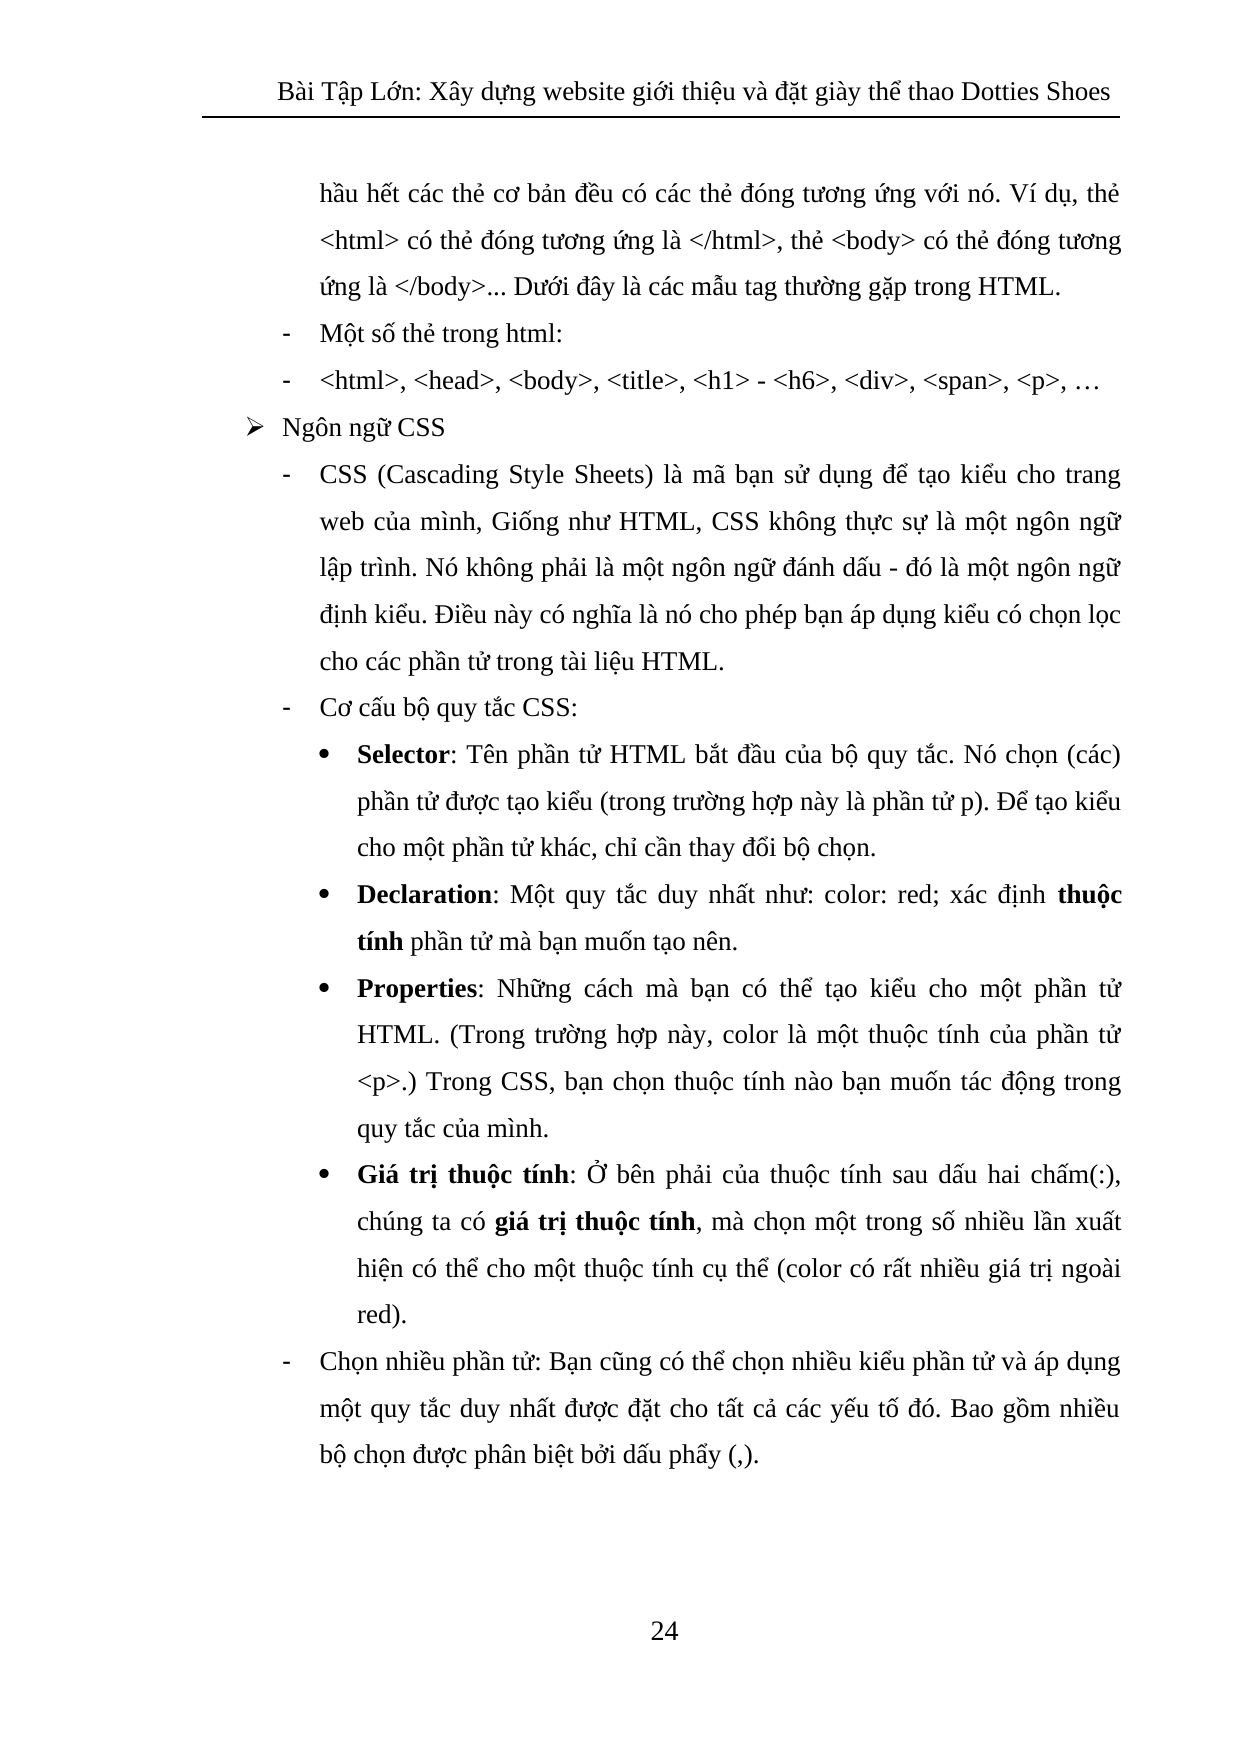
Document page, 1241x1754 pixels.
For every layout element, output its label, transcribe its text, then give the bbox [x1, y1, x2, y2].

list Selector: Tên phần tử HTML bắt đầu của bộ quy tắc. Nó chọn (các) phần tử được tạo kiểu (trong trường hợp này là phần tử p). Để tạo kiểu cho một phần tử khác, chỉ cần thay đổi bộ chọn. [319, 738, 1122, 863]
list Cơ cấu bộ quy tắc CSS: [282, 691, 1122, 722]
list Properties: Những cách mà bạn có thể tạo kiểu cho một phần tử HTML. (Trong trường hợp này, color là một thuộc tính của phần tử <p>.) Trong CSS, bạn chọn thuộc tính nào bạn muốn tác động trong quy tắc của mình. [319, 972, 1122, 1143]
list Ngôn ngữ CSS [244, 411, 1122, 442]
list Một số thẻ trong html: [282, 317, 1122, 348]
list <html>, <head>, <body>, <title>, <h1> - <h6>, <div>, <span>, <p>, … [282, 364, 1122, 395]
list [282, 177, 1122, 302]
list Giá trị thuộc tính: Ở bên phải của thuộc tính sau dấu hai chấm(:), chúng ta có giá trị thuộc tính, mà chọn một trong số nhiều lần xuất hiện có thể cho một thuộc tính cụ thể (color có rất nhiều giá trị ngoài red). [319, 1158, 1122, 1330]
list Declaration: Một quy tắc duy nhất như: color: red; xác định thuộc tính phần tử mà bạn muốn tạo nên. [319, 878, 1122, 956]
list Chọn nhiều phần tử: Bạn cũng có thể chọn nhiều kiểu phần tử và áp dụng một quy tắc duy nhất được đặt cho tất cả các yếu tố đó. Bao gồm nhiều bộ chọn được phân biệt bởi dấu phẩy (,). [282, 1345, 1122, 1470]
list CSS (Cascading Style Sheets) là mã bạn sử dụng để tạo kiểu cho trang web của mình, Giống như HTML, CSS không thực sự là một ngôn ngữ lập trình. Nó không phải là một ngôn ngữ đánh dấu - đó là một ngôn ngữ định kiểu. Điều này có nghĩa là nó cho phép bạn áp dụng kiểu có chọn lọc cho các phần tử trong tài liệu HTML. [282, 458, 1122, 676]
